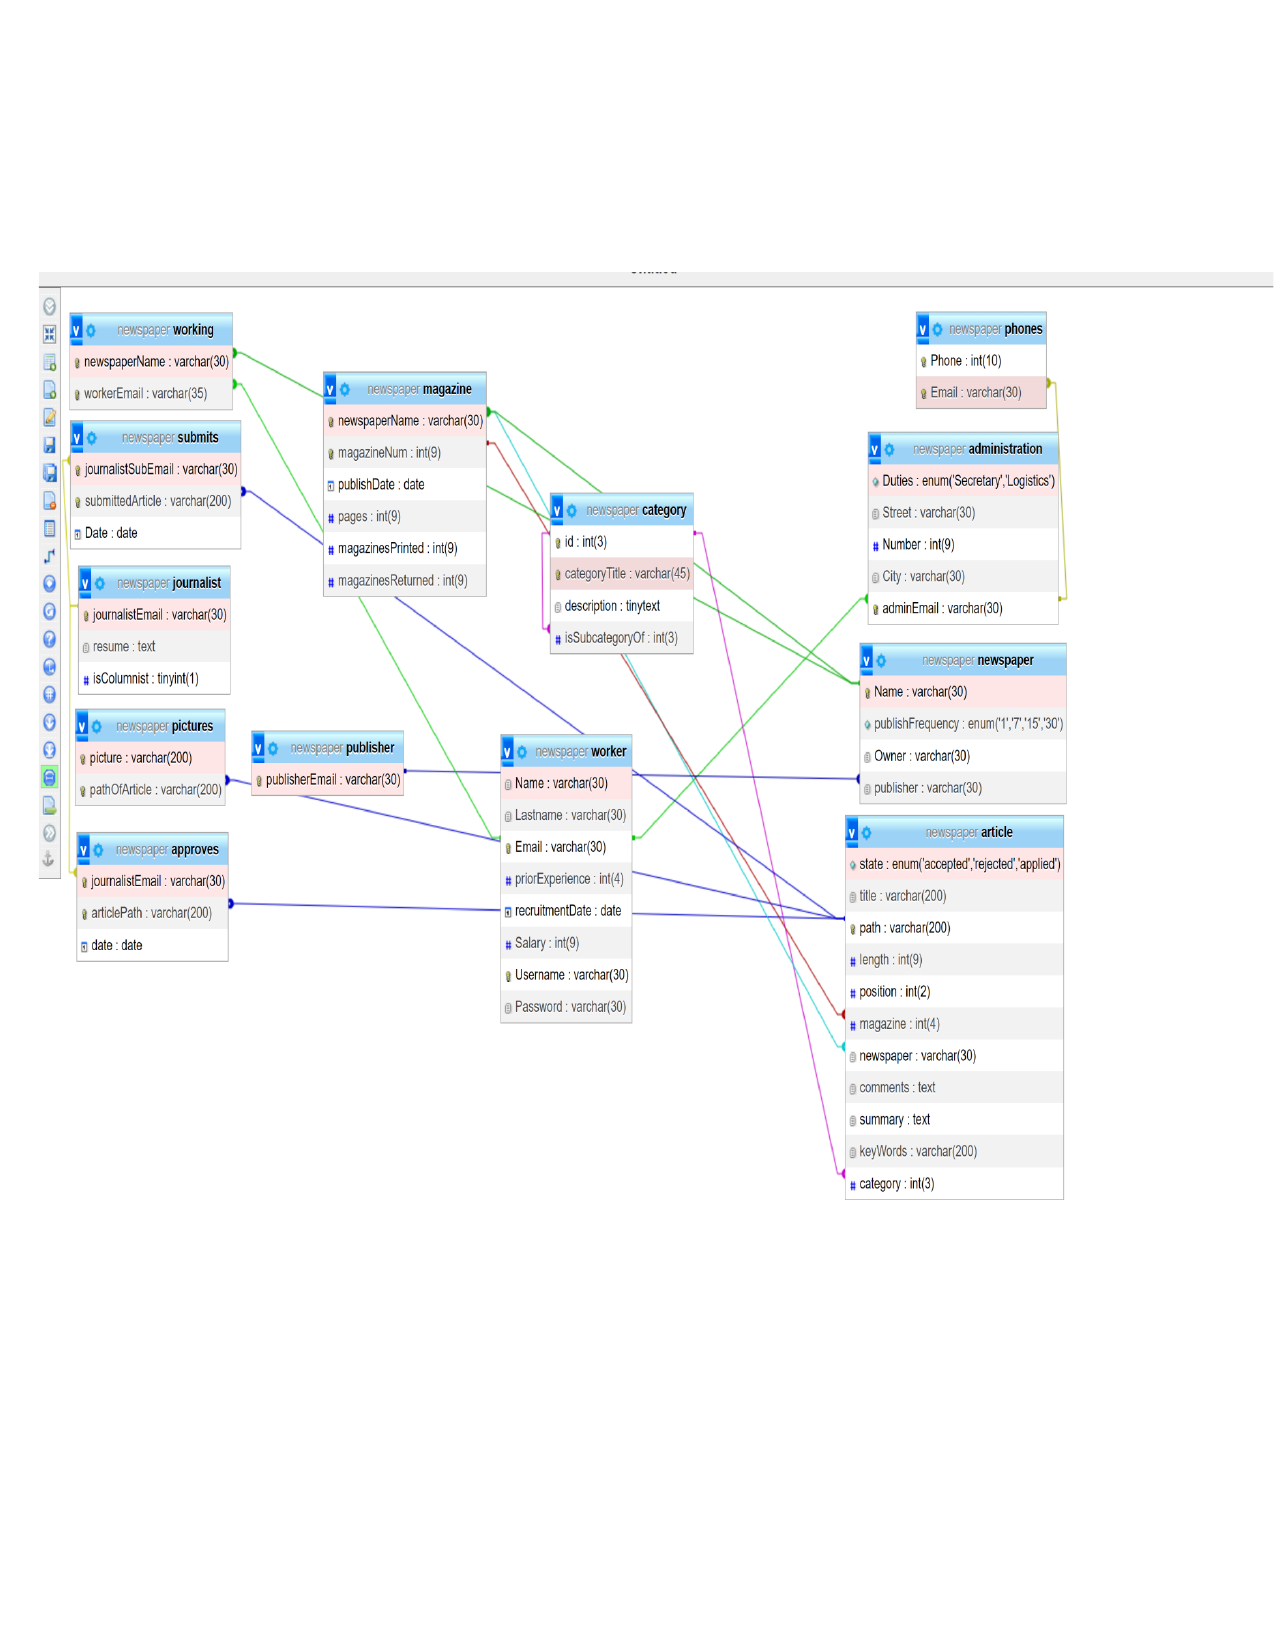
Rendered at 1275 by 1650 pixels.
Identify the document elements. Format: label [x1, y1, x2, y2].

picture [37, 272, 1273, 1219]
